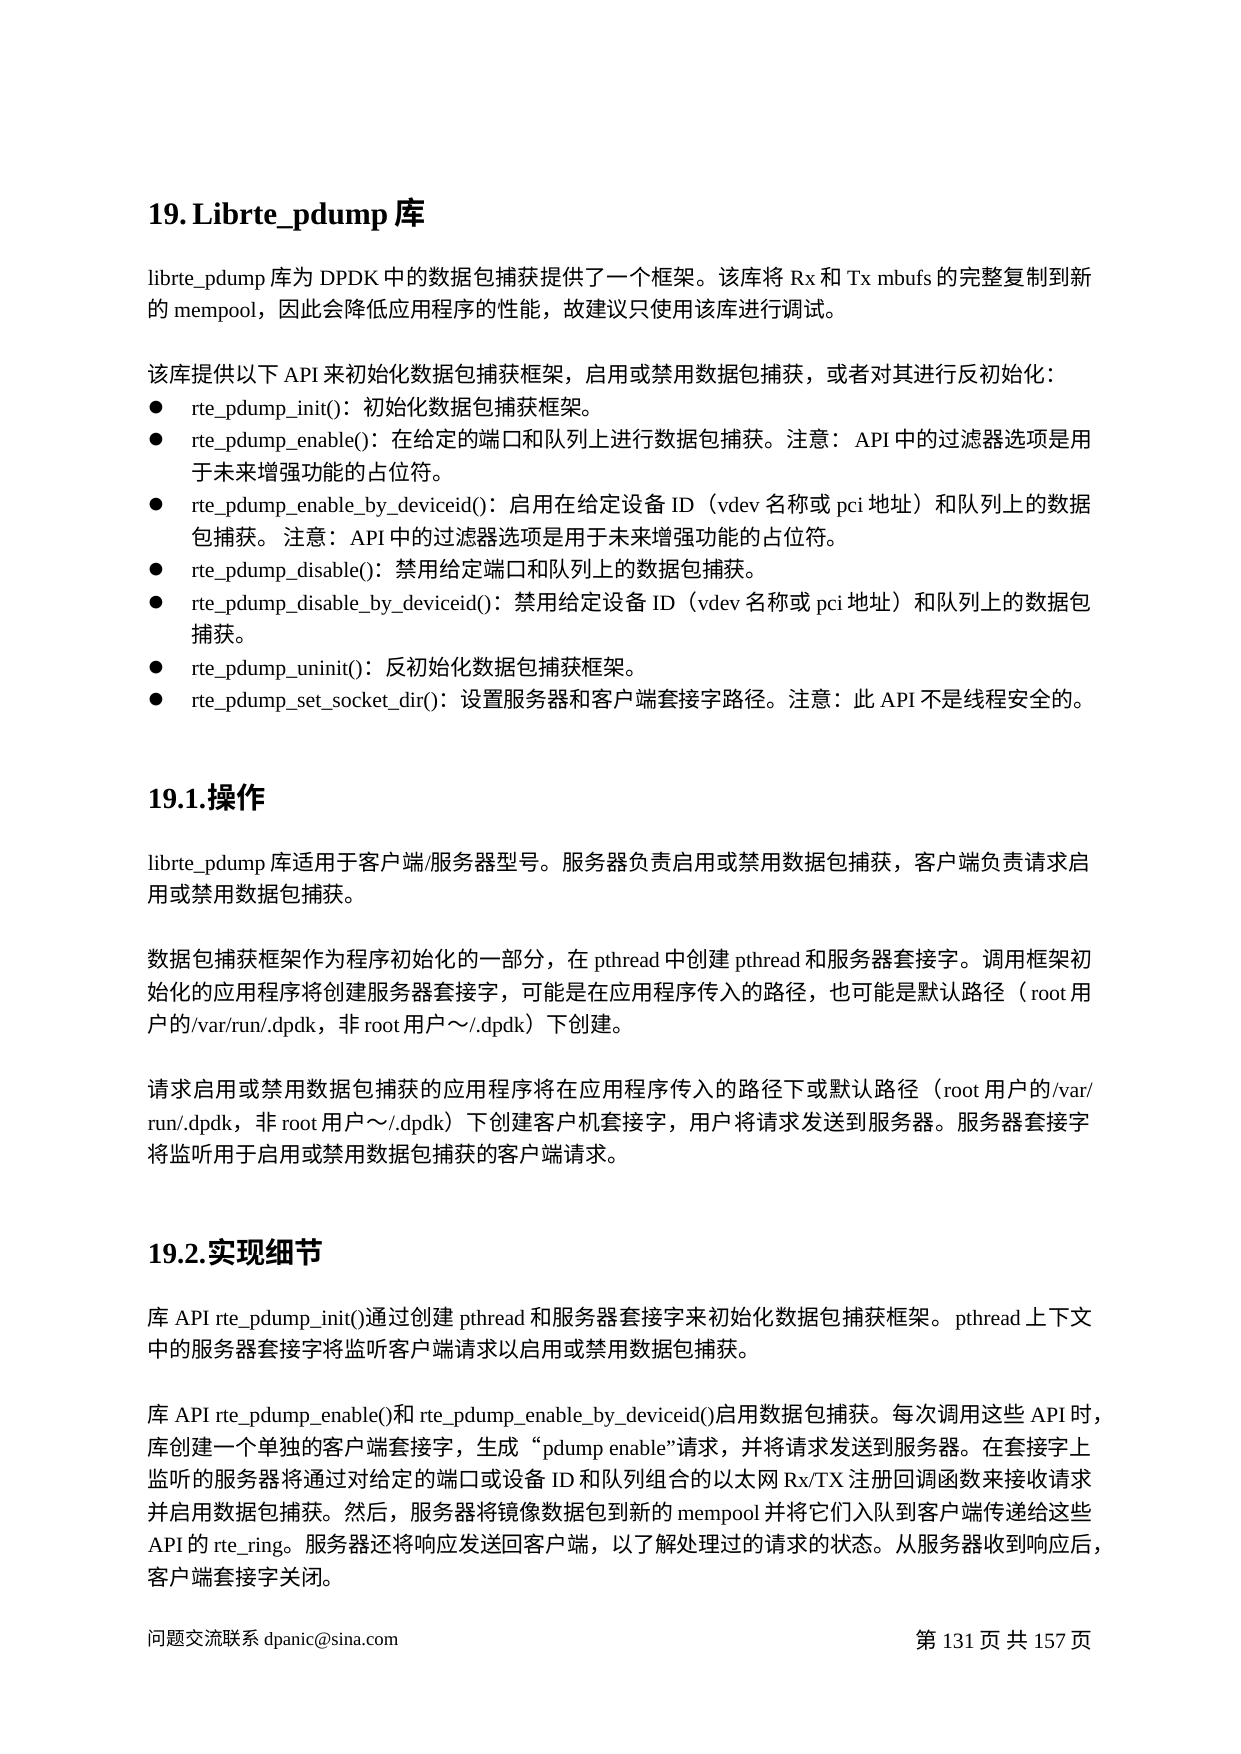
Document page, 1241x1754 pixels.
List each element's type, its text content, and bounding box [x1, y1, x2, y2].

list rte_pdump_init()：初始化数据包捕获框架。 [148, 389, 1092, 422]
subtitle 实现细节 [148, 1218, 1092, 1283]
text librte_pdump库为DPDK中的数据包捕获提供了一个框架。该库将Rx和Tx mbufs的完整复制到新的mempool，因此会降低应用程序的性能，故建议只使用该库进行调试。 [148, 259, 1092, 324]
text 库API rte_pdump_enable()和rte_pdump_enable_by_deviceid()启用数据包捕获。每次调用这些API时，库创建一个单独的客户端套接字，生成“pdump enable”请求，并将请求发送到服务器。在套接字上监听的服务器将通过对给定的端口或设备ID和队列组合的以太网Rx/TX注册回调函数来接收请求并启用数据包捕获。然后，服务器将镜像数据包到新的mempool并将它们入队到客户端传递给这些API的rte_ring。服务器还将响应发送回客户端，以了解处理过的请求的状态。从服务器收到响应后，客户端套接字关闭。 [148, 1397, 1092, 1592]
list rte_pdump_disable_by_deviceid()：禁用给定设备ID（vdev名称或pci地址）和队列上的数据包捕获。 [148, 584, 1092, 649]
text librte_pdump库适用于客户端/服务器型号。服务器负责启用或禁用数据包捕获，客户端负责请求启用或禁用数据包捕获。 [148, 844, 1092, 909]
text 数据包捕获框架作为程序初始化的一部分，在pthread中创建pthread和服务器套接字。调用框架初始化的应用程序将创建服务器套接字，可能是在应用程序传入的路径，也可能是默认路径（root用户的/var/run/.dpdk，非root用户～/.dpdk）下创建。 [148, 942, 1092, 1039]
text 库API rte_pdump_init()通过创建pthread和服务器套接字来初始化数据包捕获框架。pthread上下文中的服务器套接字将监听客户端请求以启用或禁用数据包捕获。 [148, 1299, 1092, 1364]
list rte_pdump_disable()：禁用给定端口和队列上的数据包捕获。 [148, 552, 1092, 584]
list rte_pdump_uninit()：反初始化数据包捕获框架。 [148, 649, 1092, 682]
list rte_pdump_set_socket_dir()：设置服务器和客户端套接字路径。注意：此API不是线程安全的。 [148, 682, 1092, 714]
text 请求启用或禁用数据包捕获的应用程序将在应用程序传入的路径下或默认路径（root用户的/var/run/.dpdk，非root用户～/.dpdk）下创建客户机套接字，用户将请求发送到服务器。服务器套接字将监听用于启用或禁用数据包捕获的客户端请求。 [148, 1072, 1092, 1169]
subtitle 操作 [148, 763, 1092, 828]
text 该库提供以下API来初始化数据包捕获框架，启用或禁用数据包捕获，或者对其进行反初始化： [148, 357, 1092, 389]
list rte_pdump_enable()：在给定的端口和队列上进行数据包捕获。注意：API中的过滤器选项是用于未来增强功能的占位符。 [148, 422, 1092, 487]
subtitle Librte_pdump库 [148, 178, 1092, 243]
list rte_pdump_enable_by_deviceid()：启用在给定设备ID（vdev名称或pci地址）和队列上的数据包捕获。 注意：API中的过滤器选项是用于未来增强功能的占位符。 [148, 487, 1092, 552]
